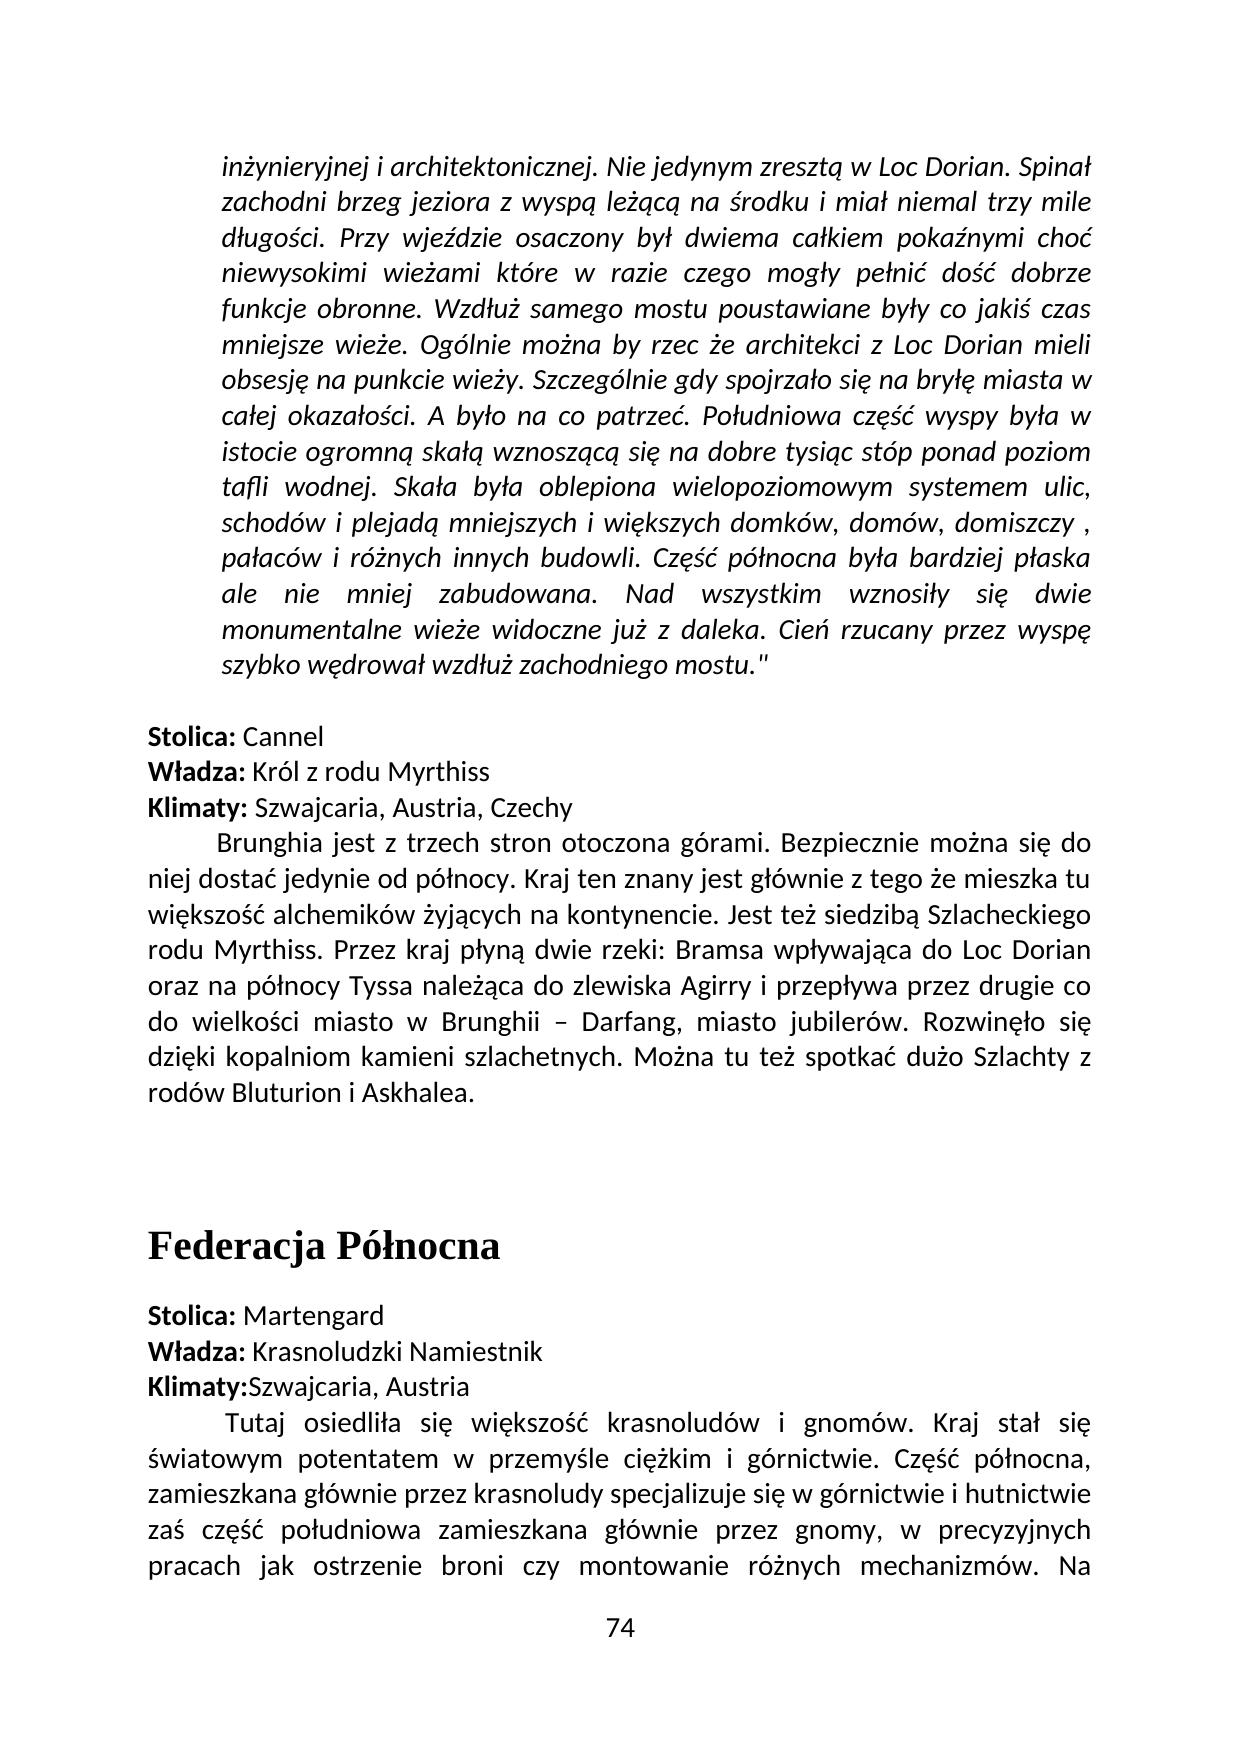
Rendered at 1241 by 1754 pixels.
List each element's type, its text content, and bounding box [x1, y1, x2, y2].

text Brunghia jest z trzech stron otoczona górami. Bezpiecznie można się do niej dostać jedynie od północy. Kraj ten znany jest głównie z tego że mieszka tu większość alchemików żyjących na kontynencie. Jest też siedzibą Szlacheckiego rodu Myrthiss. Przez kraj płyną dwie rzeki: Bramsa wpływająca do Loc Dorian oraz na północy Tyssa należąca do zlewiska Agirry i przepływa przez drugie co do wielkości miasto w Brunghii – Darfang, miasto jubilerów. Rozwinęło się dzięki kopalniom kamieni szlachetnych. Można tu też spotkać dużo Szlachty z rodów Bluturion i Askhalea. [148, 824, 1093, 1109]
text Stolica: Martengard [148, 1297, 1093, 1333]
text Stolica: Cannel [148, 718, 1093, 753]
text Klimaty:Szwajcaria, Austria [148, 1368, 1093, 1404]
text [148, 1404, 1093, 1582]
text Władza: Król z rodu Myrthiss [148, 753, 1093, 789]
subtitle Federacja Północna [148, 1220, 1093, 1268]
text Klimaty: Szwajcaria, Austria, Czechy [148, 789, 1093, 824]
text Władza: Krasnoludzki Namiestnik [148, 1333, 1093, 1368]
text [221, 148, 1093, 682]
